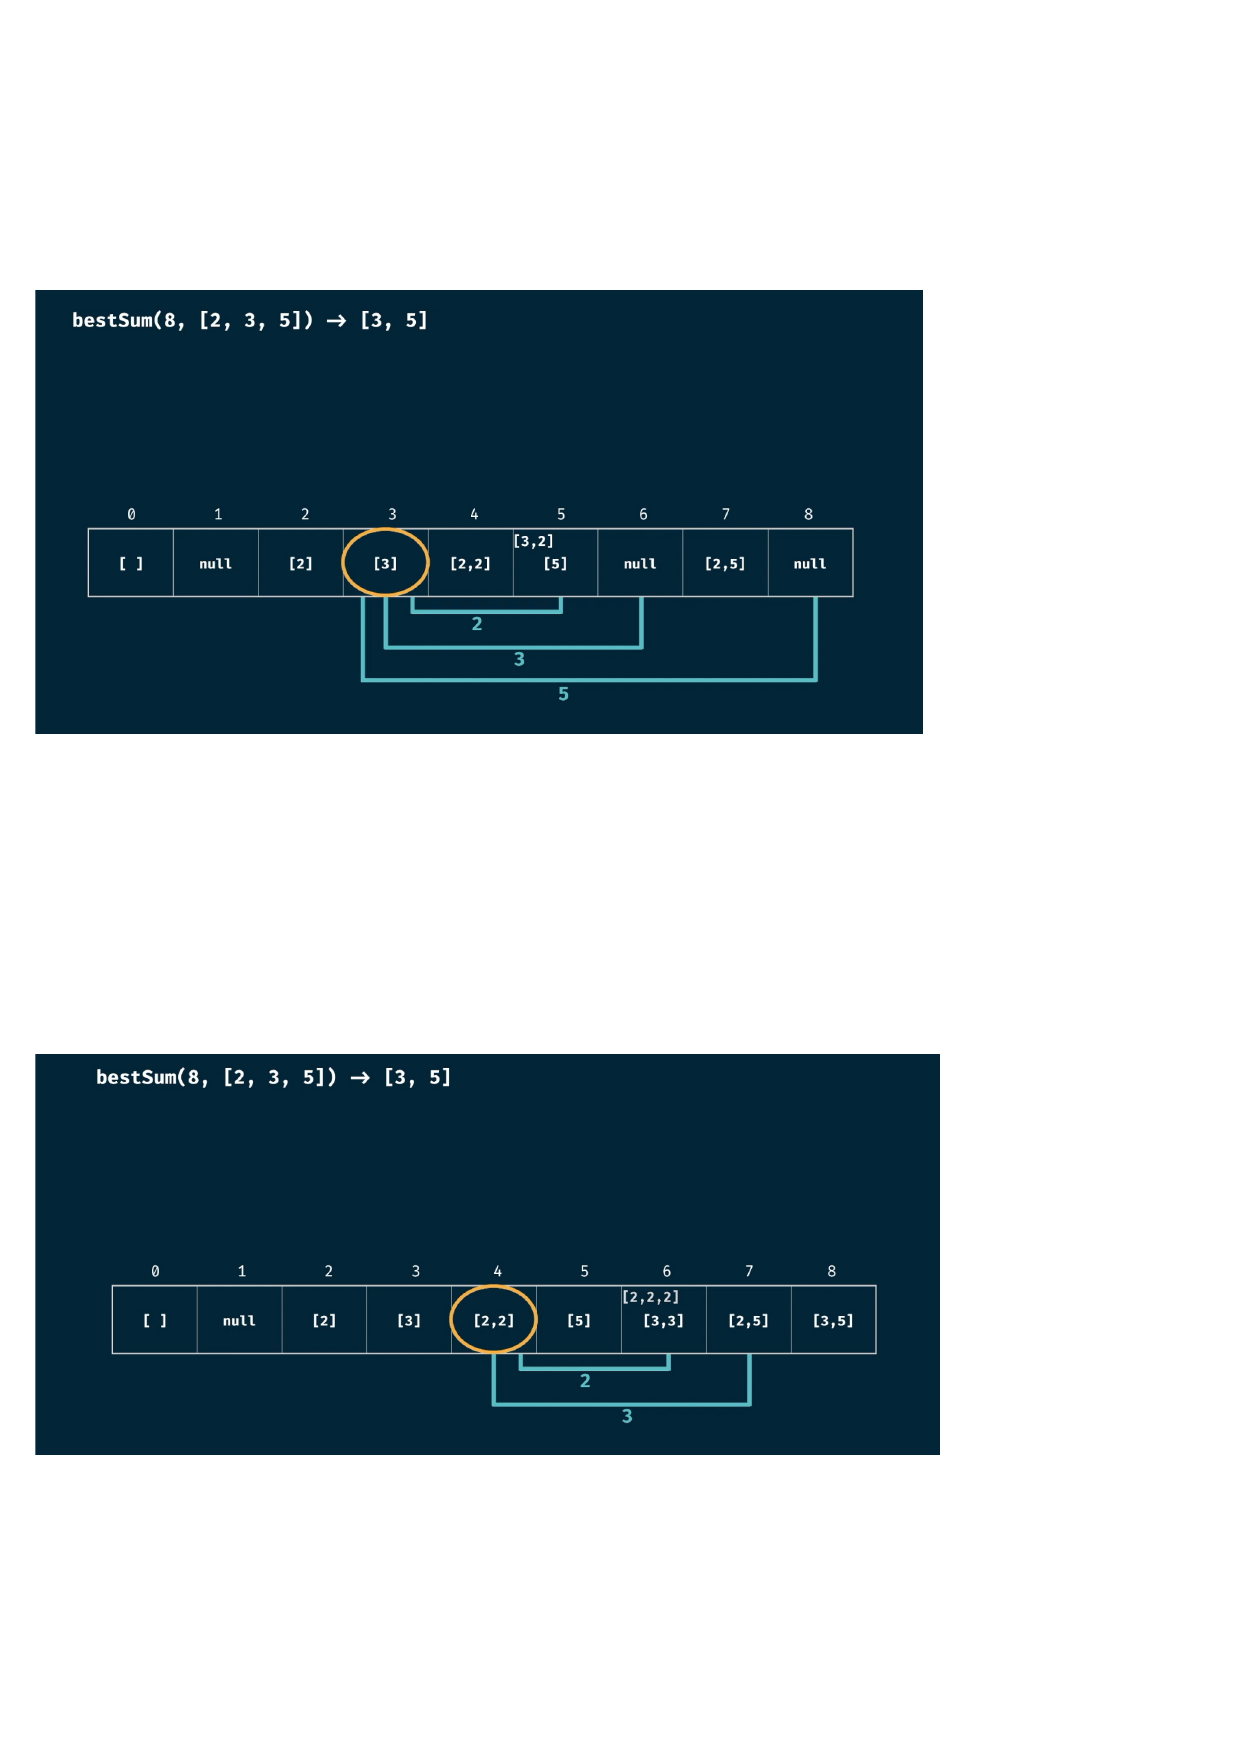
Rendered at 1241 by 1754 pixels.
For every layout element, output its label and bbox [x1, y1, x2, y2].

picture [639, 504, 649, 520]
picture [244, 312, 265, 331]
picture [73, 309, 162, 331]
picture [235, 1070, 246, 1084]
picture [96, 1067, 185, 1089]
picture [187, 1069, 199, 1087]
picture [558, 687, 568, 699]
picture [278, 310, 302, 330]
picture [409, 1079, 416, 1087]
picture [327, 312, 346, 327]
picture [152, 1265, 161, 1277]
picture [239, 1265, 246, 1276]
picture [351, 1069, 369, 1084]
picture [804, 504, 813, 519]
picture [386, 1067, 393, 1087]
picture [216, 508, 225, 519]
picture [223, 1066, 234, 1087]
picture [301, 507, 311, 519]
picture [202, 1079, 208, 1087]
picture [494, 1262, 503, 1276]
picture [724, 508, 731, 519]
picture [747, 1265, 753, 1276]
picture [827, 1261, 836, 1276]
picture [85, 505, 856, 684]
picture [209, 312, 231, 332]
picture [363, 307, 383, 331]
picture [663, 1261, 672, 1277]
picture [108, 1282, 879, 1411]
picture [325, 1264, 334, 1276]
picture [327, 1064, 339, 1086]
picture [402, 306, 431, 331]
picture [304, 309, 312, 330]
picture [386, 322, 392, 330]
picture [624, 1410, 631, 1423]
picture [129, 504, 138, 520]
picture [558, 508, 565, 520]
picture [267, 1070, 291, 1088]
picture [179, 322, 190, 330]
picture [430, 1064, 450, 1088]
picture [163, 313, 175, 329]
picture [199, 310, 208, 331]
picture [582, 1265, 589, 1276]
picture [303, 1064, 324, 1088]
picture [471, 510, 480, 519]
picture [413, 1262, 421, 1277]
picture [394, 1069, 407, 1084]
